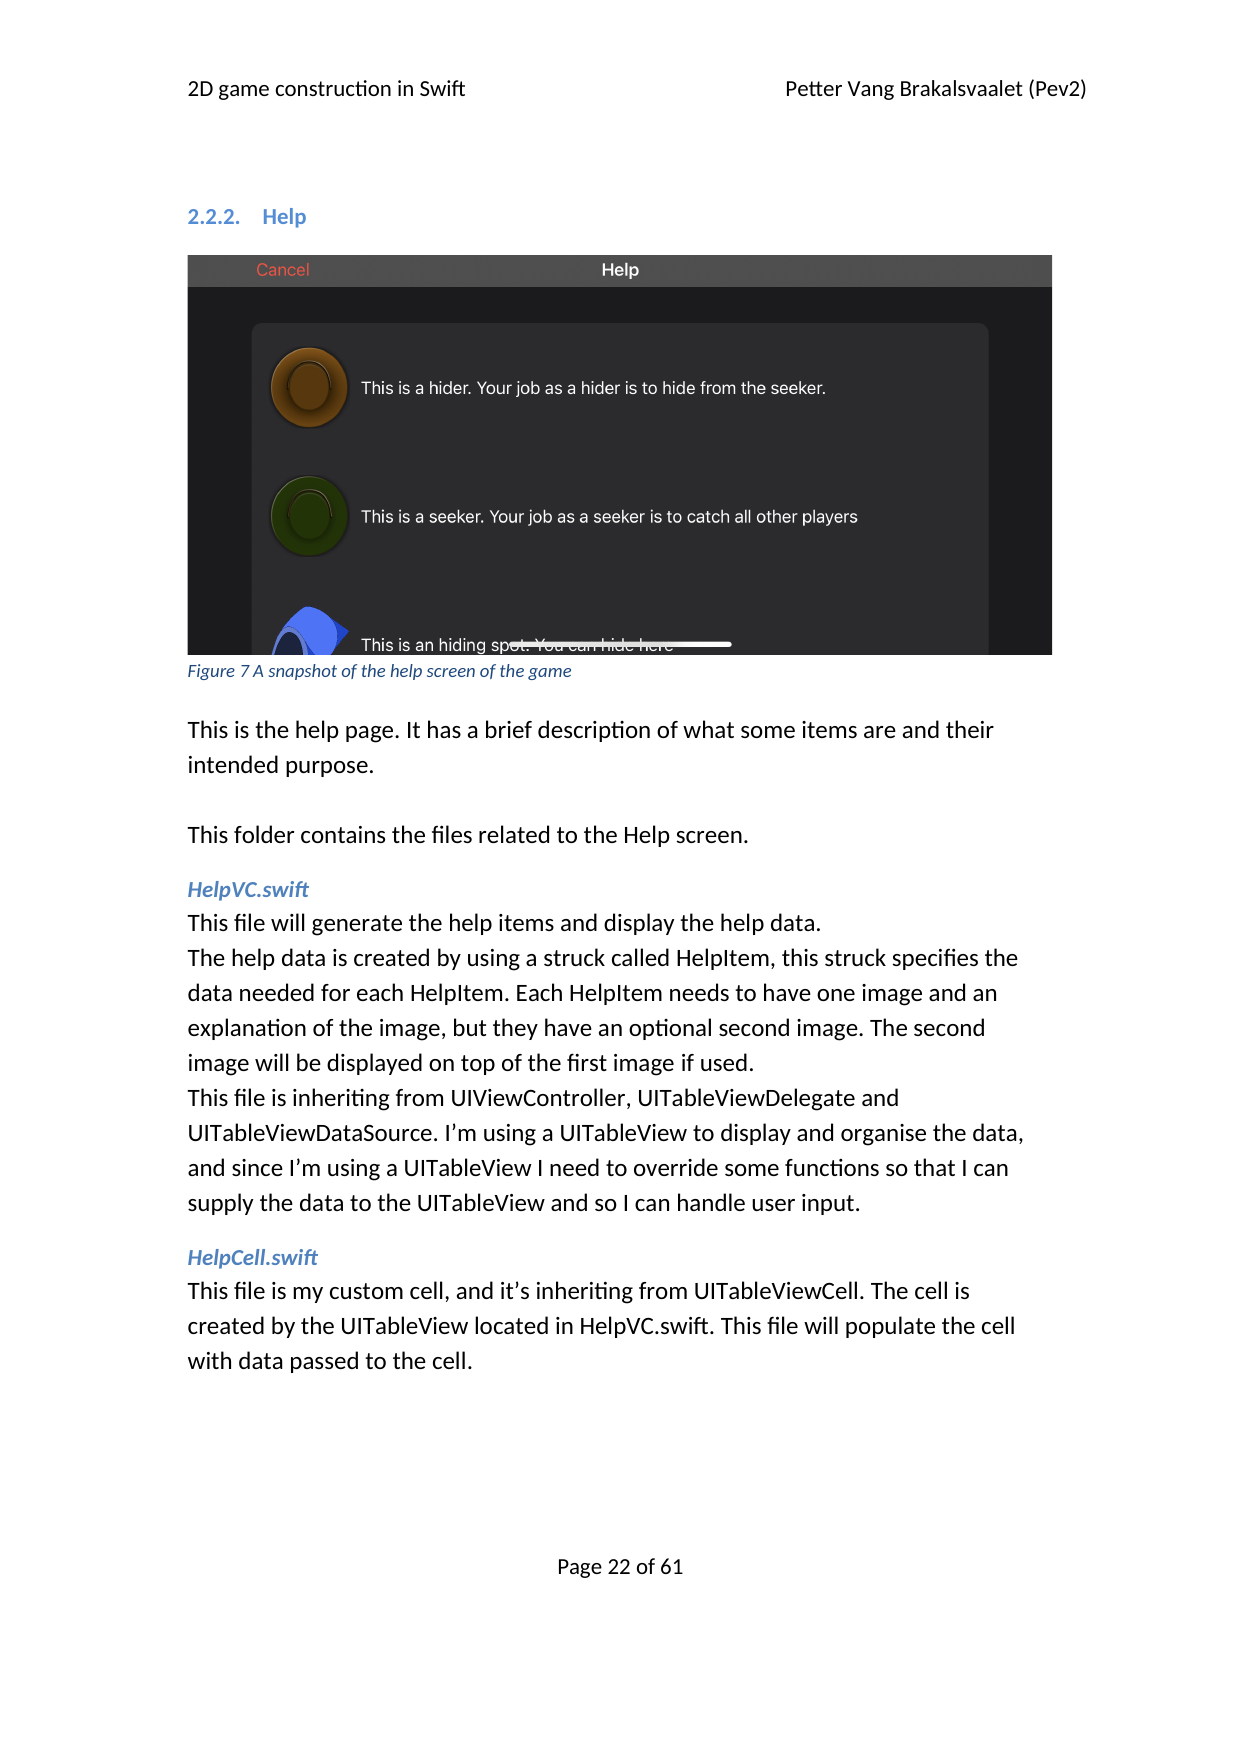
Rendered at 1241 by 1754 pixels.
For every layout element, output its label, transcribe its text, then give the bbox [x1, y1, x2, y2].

text The help data is created by using a struck called HelpItem, this struck specifies the data needed for each HelpItem. Each HelpItem needs to have one image and an explanation of the image, but they have an optional second image. The second image will be displayed on top of the first image if used. [187, 942, 1053, 1077]
picture [187, 255, 1053, 655]
text Figure 7 A snapshot of the help screen of the game [187, 659, 1053, 682]
text This is the help page. It has a brief description of what some items are and their intended purpose. [187, 714, 1053, 779]
text This file is my custom cell, and it’s inheriting from UITableViewCell. The cell is created by the UITableView located in HelpVC.swift. This file will populate the cell with data passed to the cell. [187, 1275, 1053, 1376]
text This folder contains the files related to the Help screen. [187, 819, 1053, 849]
text This file will generate the help items and display the help data. [187, 907, 1053, 937]
subtitle HelpVC.swift [187, 875, 1053, 903]
text This file is inheriting from UIViewController, UITableViewDelegate and UITableViewDataSource. I’m using a UITableView to display and organise the data, and since I’m using a UITableView I need to override some functions so that I can supply the data to the UITableView and so I can handle user input. [187, 1082, 1053, 1217]
subtitle HelpCell.swift [187, 1243, 1053, 1271]
subtitle Help [187, 202, 1053, 230]
